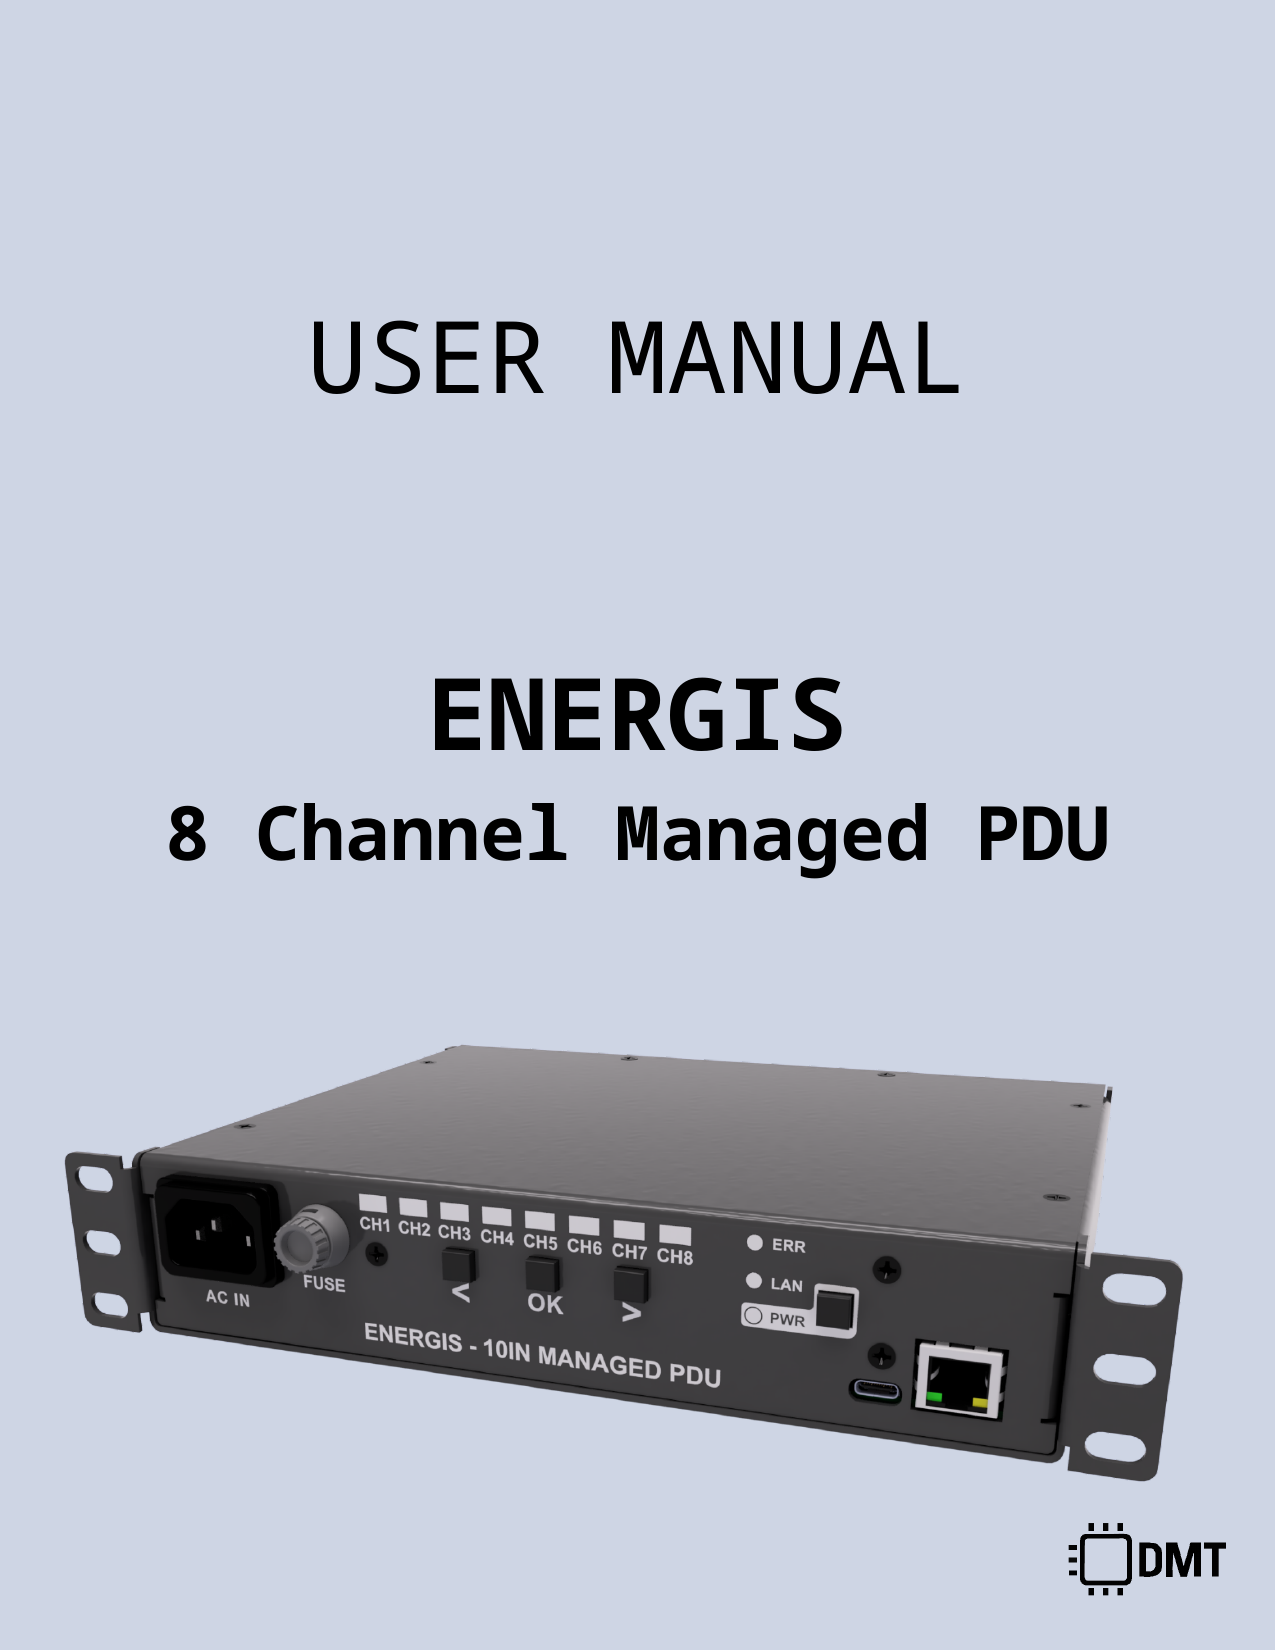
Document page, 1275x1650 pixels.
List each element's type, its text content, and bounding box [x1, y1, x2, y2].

text 8 Channel Managed PDU [150, 780, 1125, 882]
text ENERGIS [150, 644, 1125, 780]
picture [59, 945, 1237, 1603]
text USER MANUAL [150, 286, 1125, 422]
